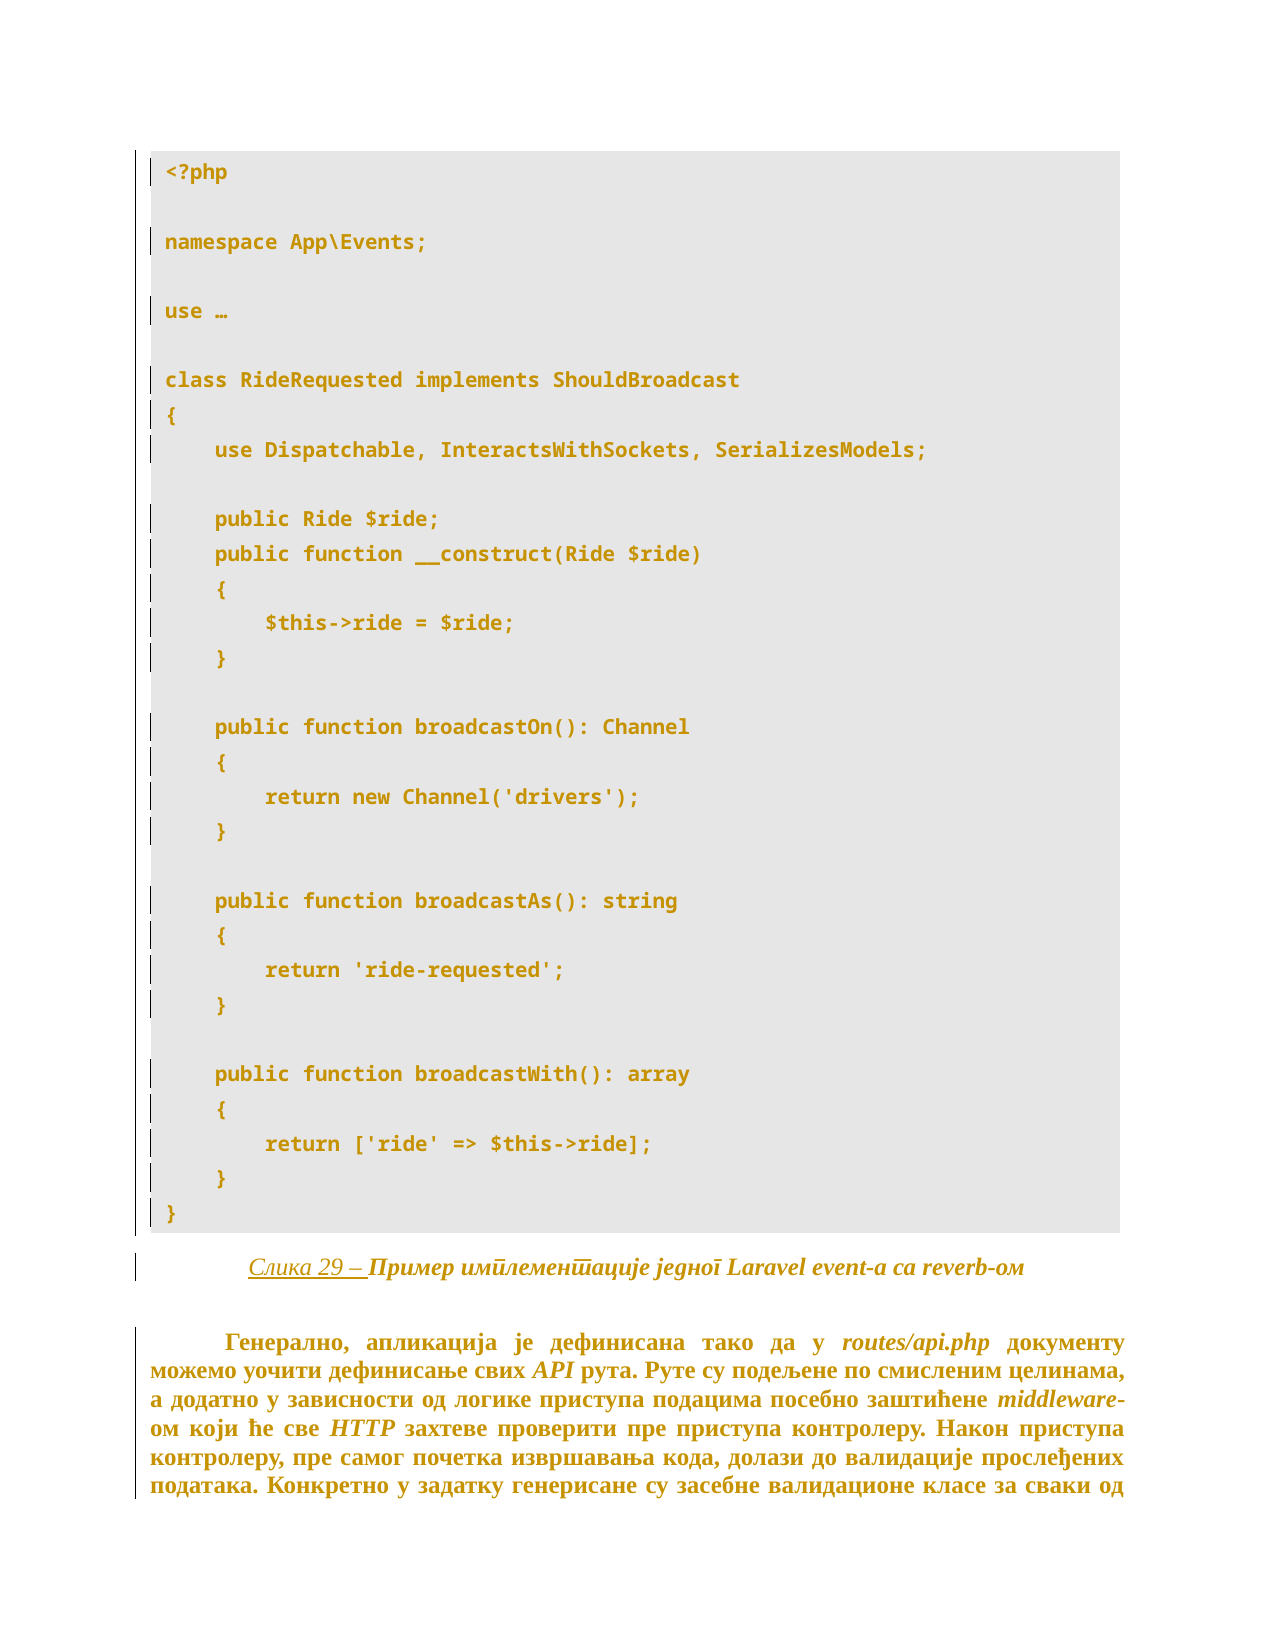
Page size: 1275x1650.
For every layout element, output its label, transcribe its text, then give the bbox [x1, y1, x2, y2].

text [150, 1327, 1125, 1499]
subtitle Пример имплементације једног Laravel event-а са reverb-ом [150, 1252, 1125, 1281]
